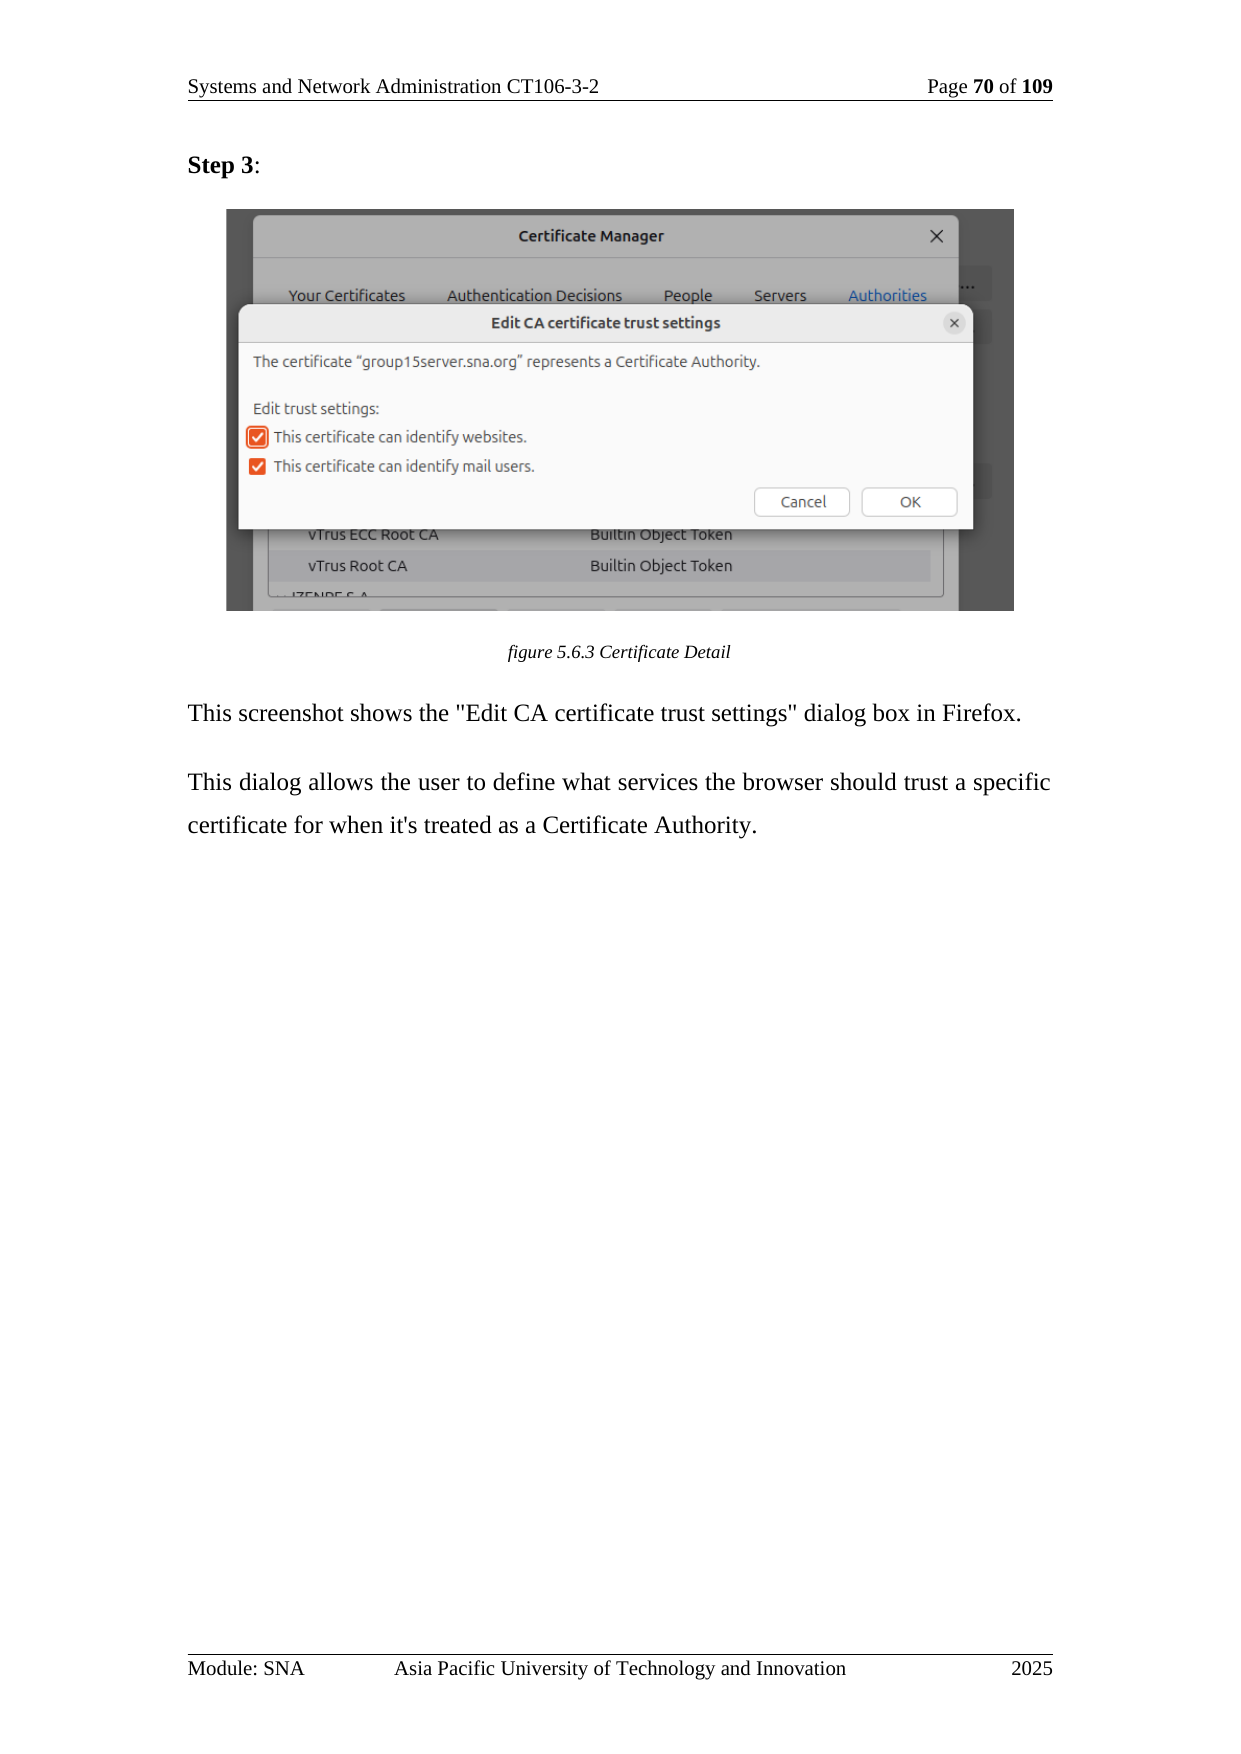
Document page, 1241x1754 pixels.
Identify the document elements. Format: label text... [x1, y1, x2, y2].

text figure 5.6.3 Certificate Detail [187, 641, 1053, 663]
text This dialog allows the user to define what services the browser should trust a specific certificate for when it's treated as a Certificate Authority. [187, 767, 1053, 838]
text Step 3: [187, 150, 1053, 179]
text This screenshot shows the "Edit CA certificate trust settings" dialog box in Firefox. [187, 698, 1053, 727]
picture [226, 209, 1014, 611]
